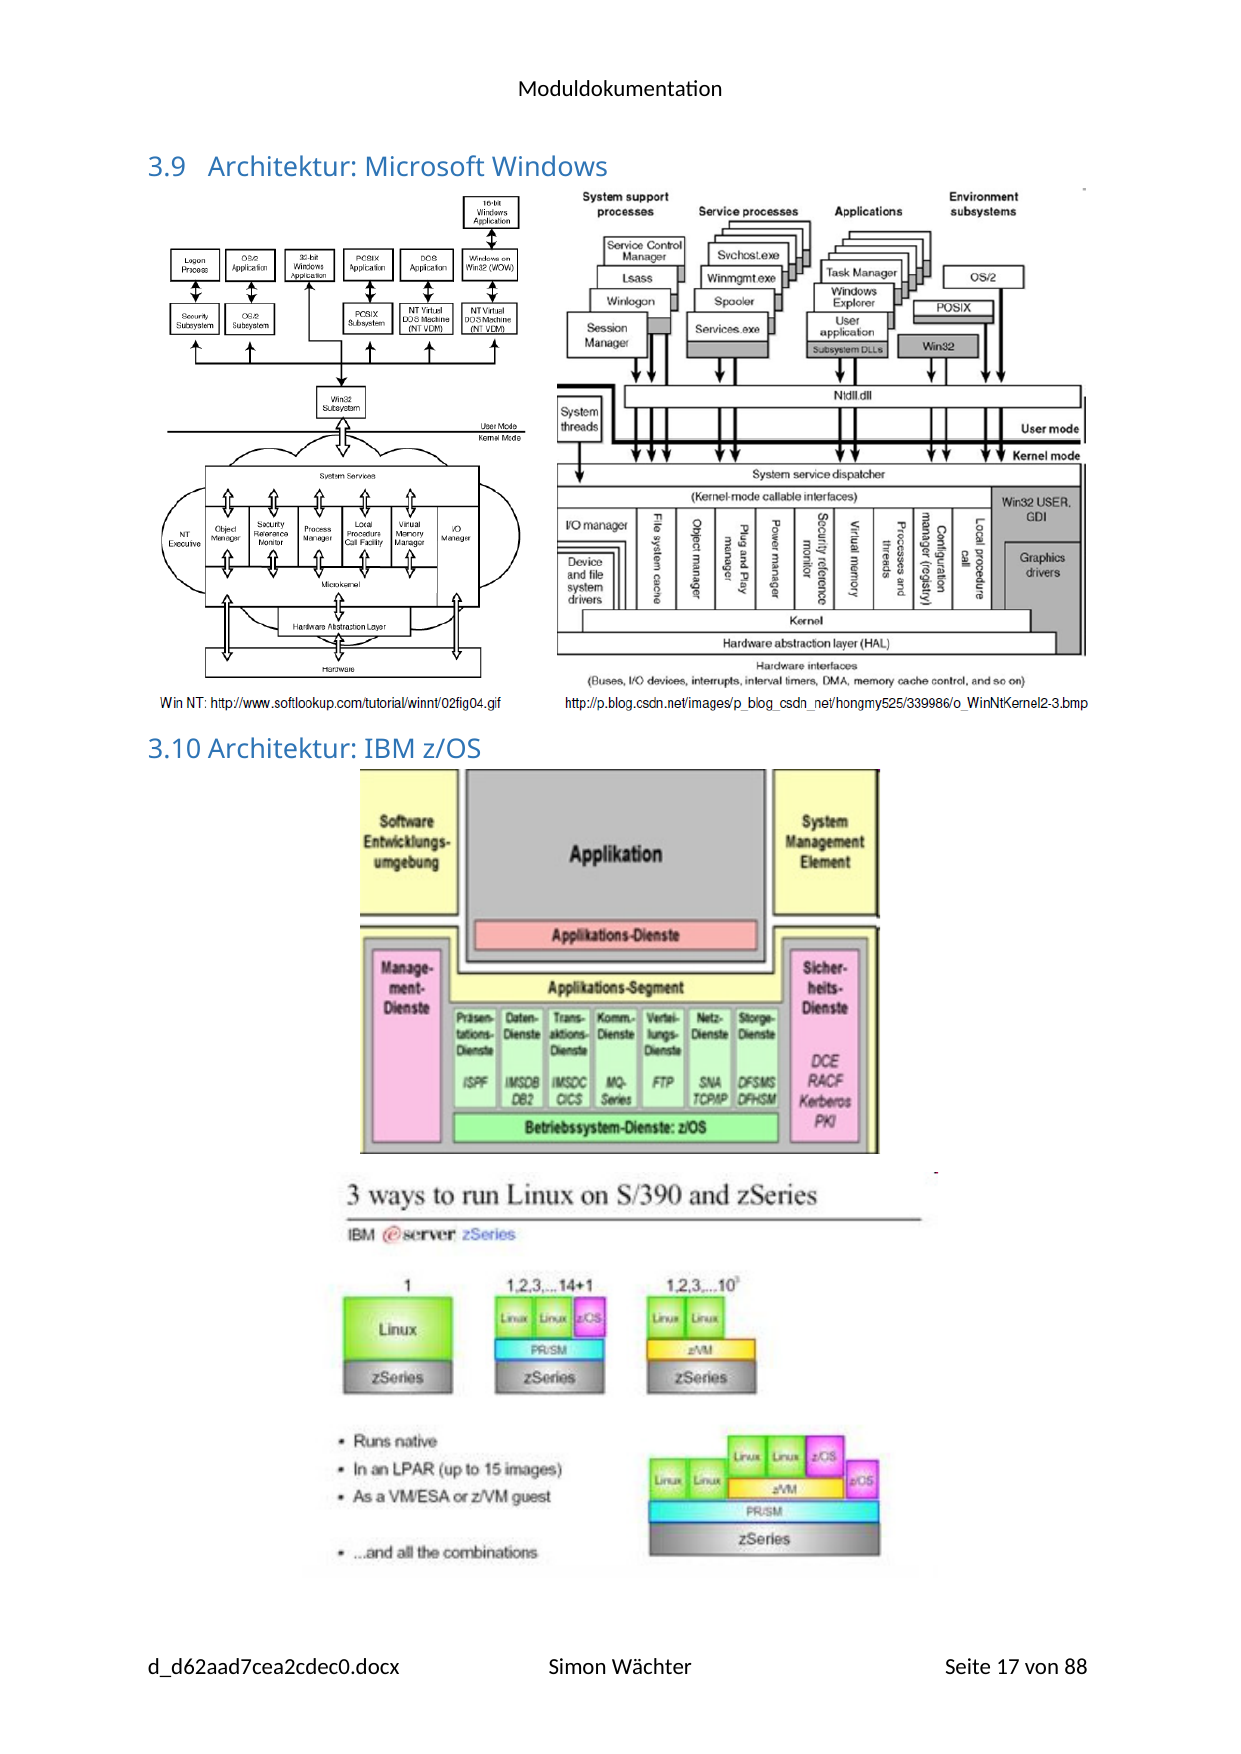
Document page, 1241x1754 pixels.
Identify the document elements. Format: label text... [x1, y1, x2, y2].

subtitle Architektur: IBM z/OS [148, 730, 1093, 767]
subtitle Architektur: Microsoft Windows [148, 148, 1093, 184]
picture [147, 187, 1092, 711]
